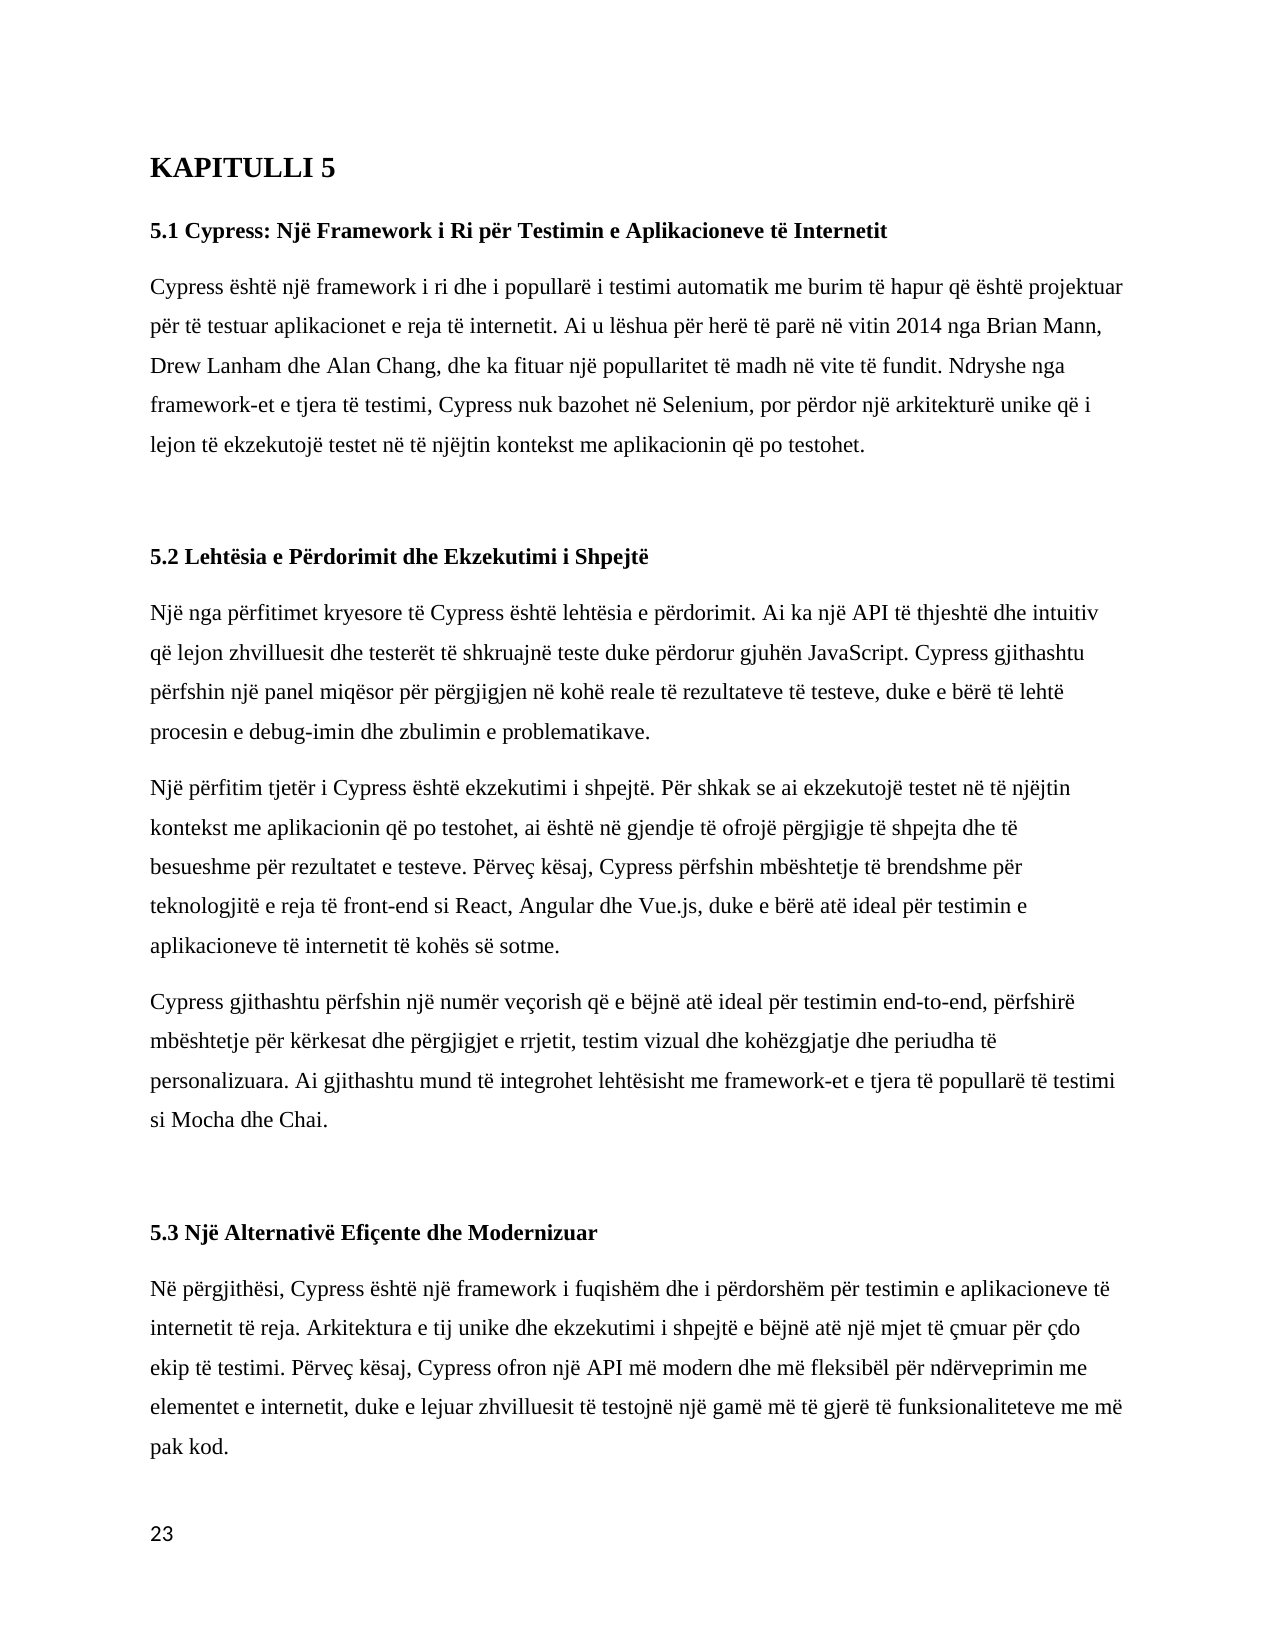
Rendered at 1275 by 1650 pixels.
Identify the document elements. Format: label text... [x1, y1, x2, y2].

text Cypress është një framework i ri dhe i popullarë i testimi automatik me burim të hapur që është projektuar për të testuar aplikacionet e reja të internetit. Ai u lëshua për herë të parë në vitin 2014 nga Brian Mann, Drew Lanham dhe Alan Chang, dhe ka fituar një popullaritet të madh në vite të fundit. Ndryshe nga framework-et e tjera të testimi, Cypress nuk bazohet në Selenium, por përdor një arkitekturë unike që i lejon të ekzekutojë testet në të njëjtin kontekst me aplikacionin që po testohet. [150, 273, 1125, 457]
text Një nga përfitimet kryesore të Cypress është lehtësia e përdorimit. Ai ka një API të thjeshtë dhe intuitiv që lejon zhvilluesit dhe testerët të shkruajnë teste duke përdorur gjuhën JavaScript. Cypress gjithashtu përfshin një panel miqësor për përgjigjen në kohë reale të rezultateve të testeve, duke e bërë të lehtë procesin e debug-imin dhe zbulimin e problematikave. [150, 599, 1125, 744]
text Në përgjithësi, Cypress është një framework i fuqishëm dhe i përdorshëm për testimin e aplikacioneve të internetit të reja. Arkitektura e tij unike dhe ekzekutimi i shpejtë e bëjnë atë një mjet të çmuar për çdo ekip të testimi. Përveç kësaj, Cypress ofron një API më modern dhe më fleksibël për ndërveprimin me elementet e internetit, duke e lejuar zhvilluesit të testojnë një gamë më të gjerë të funksionaliteteve me më pak kod. [150, 1275, 1125, 1459]
text 5.2 Lehtësia e Përdorimit dhe Ekzekutimi i Shpejtë [150, 543, 1125, 570]
text KAPITULLI 5 [150, 150, 1125, 183]
text Një përfitim tjetër i Cypress është ekzekutimi i shpejtë. Për shkak se ai ekzekutojë testet në të njëjtin kontekst me aplikacionin që po testohet, ai është në gjendje të ofrojë përgjigje të shpejta dhe të besueshme për rezultatet e testeve. Përveç kësaj, Cypress përfshin mbështetje të brendshme për teknologjitë e reja të front-end si React, Angular dhe Vue.js, duke e bërë atë ideal për testimin e aplikacioneve të internetit të kohës së sotme. [150, 774, 1125, 958]
text Cypress gjithashtu përfshin një numër veçorish që e bëjnë atë ideal për testimin end-to-end, përfshirë mbështetje për kërkesat dhe përgjigjet e rrjetit, testim vizual dhe kohëzgjatje dhe periudha të personalizuara. Ai gjithashtu mund të integrohet lehtësisht me framework-et e tjera të popullarë të testimi si Mocha dhe Chai. [150, 988, 1125, 1133]
text 5.3 Një Alternativë Efiçente dhe Modernizuar [150, 1219, 1125, 1245]
text 5.1 Cypress: Një Framework i Ri për Testimin e Aplikacioneve të Internetit [150, 217, 1125, 243]
